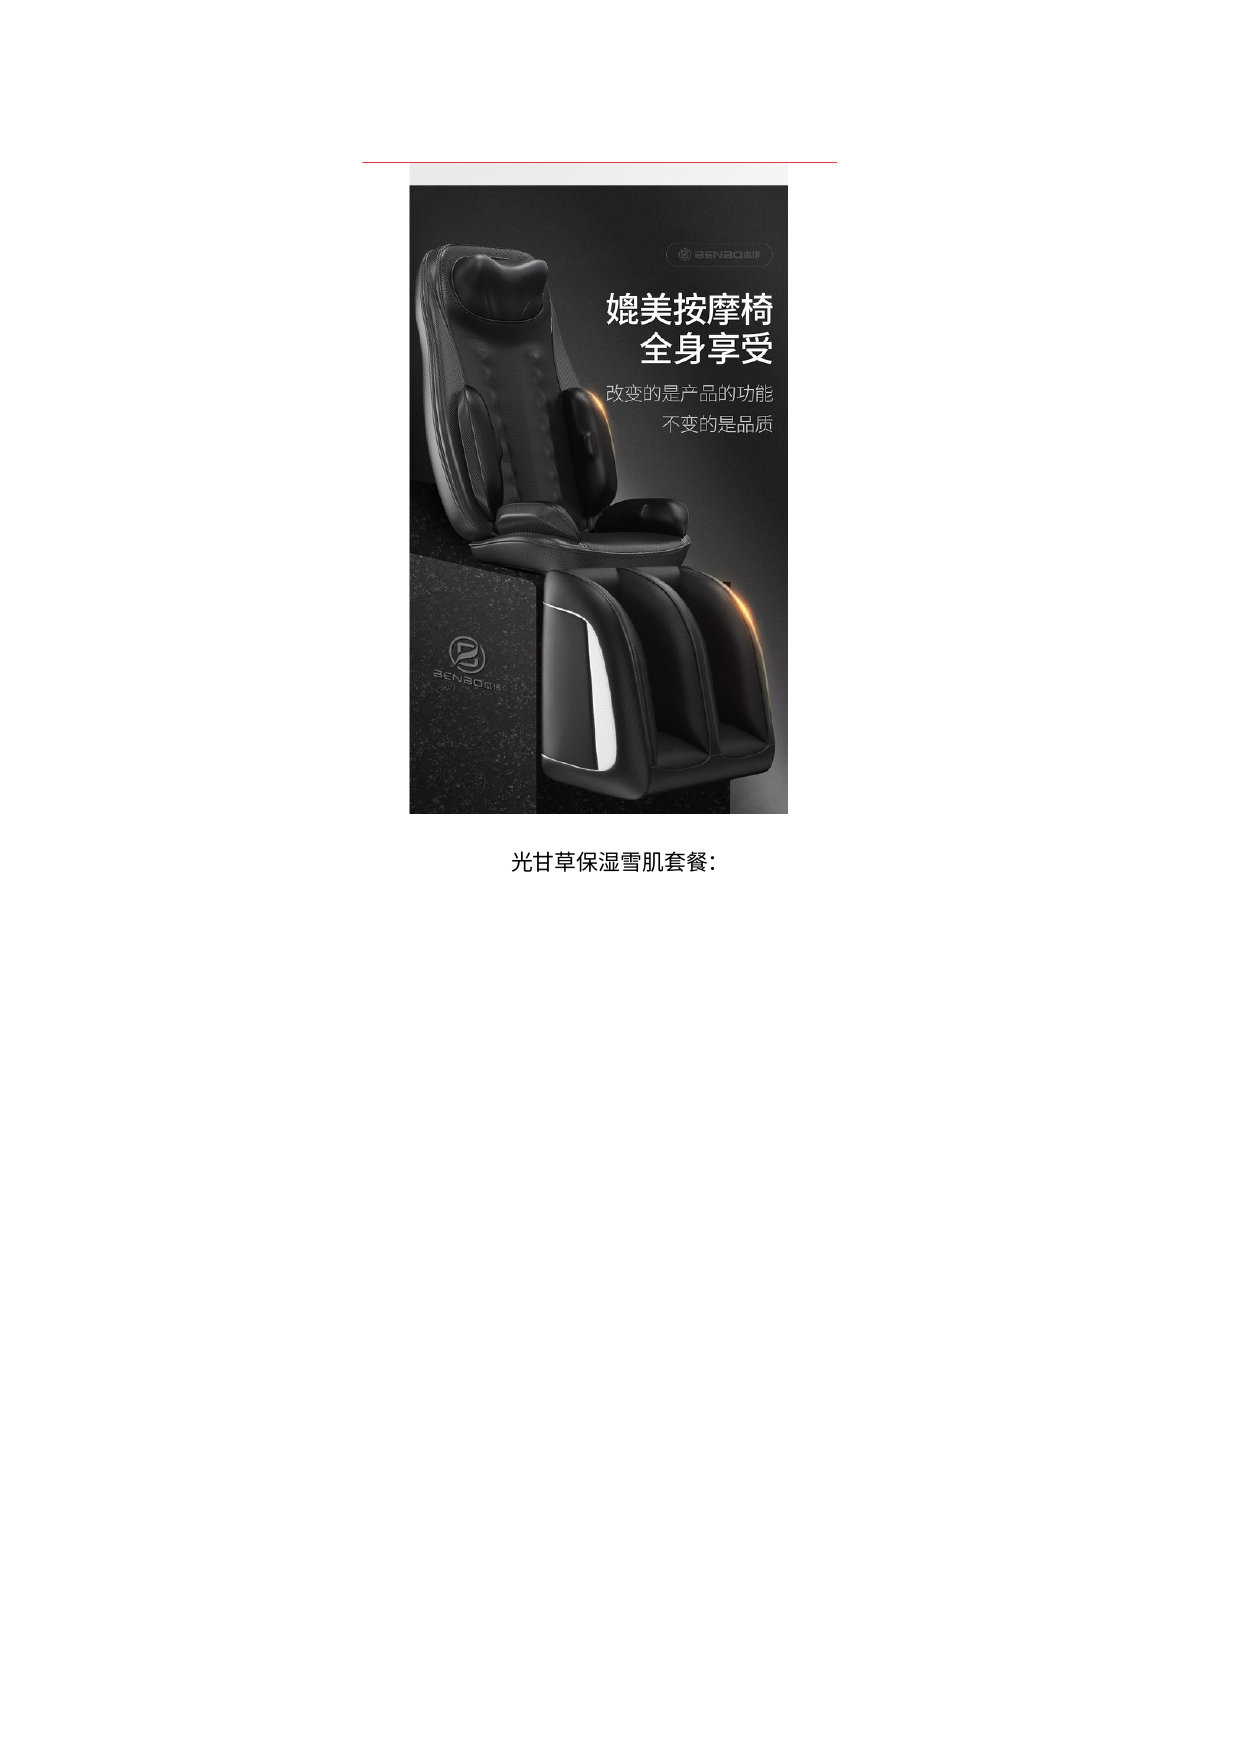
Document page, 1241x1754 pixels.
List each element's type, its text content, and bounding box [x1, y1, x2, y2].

picture [187, 162, 1053, 814]
text 光甘草保湿雪肌套餐： [187, 844, 1053, 877]
